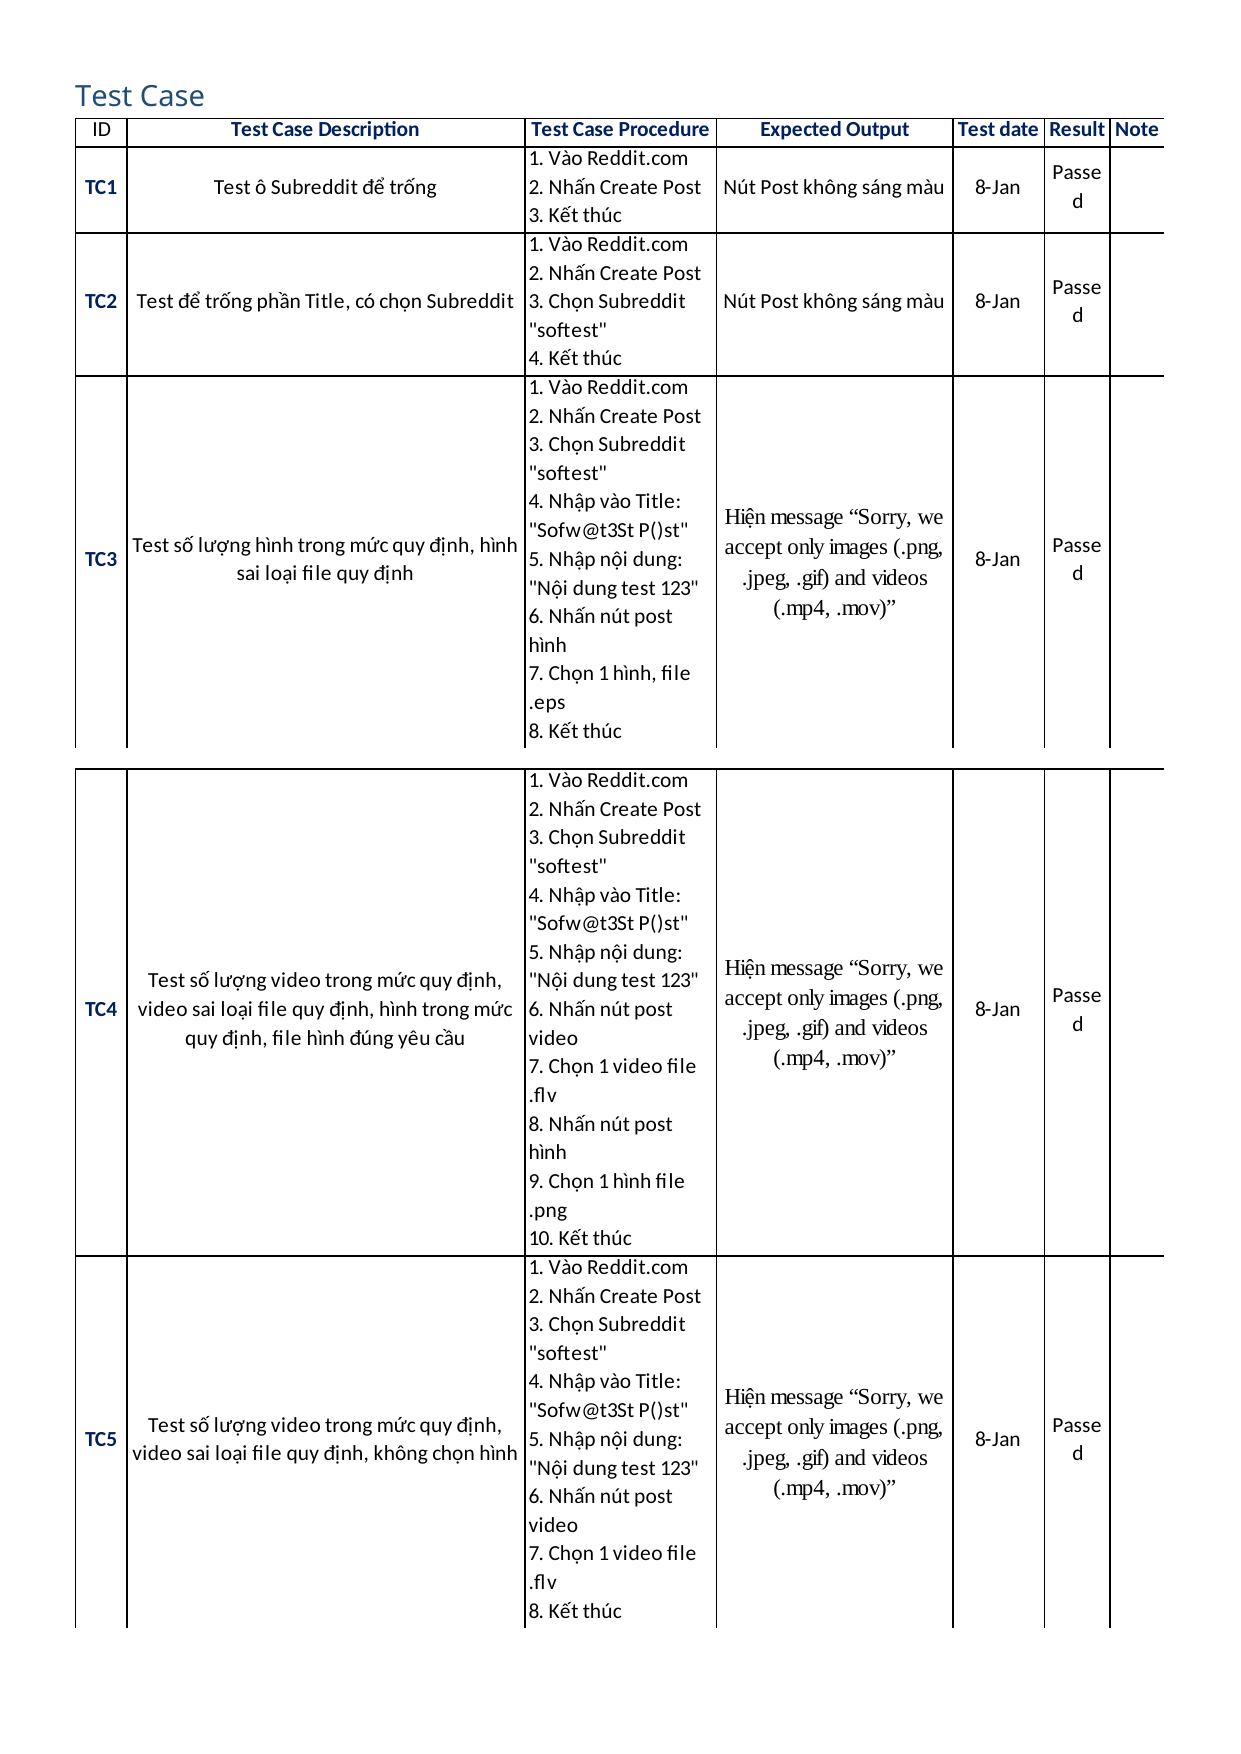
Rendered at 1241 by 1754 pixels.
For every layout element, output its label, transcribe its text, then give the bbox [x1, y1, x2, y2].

subtitle Test Case [75, 75, 1165, 115]
